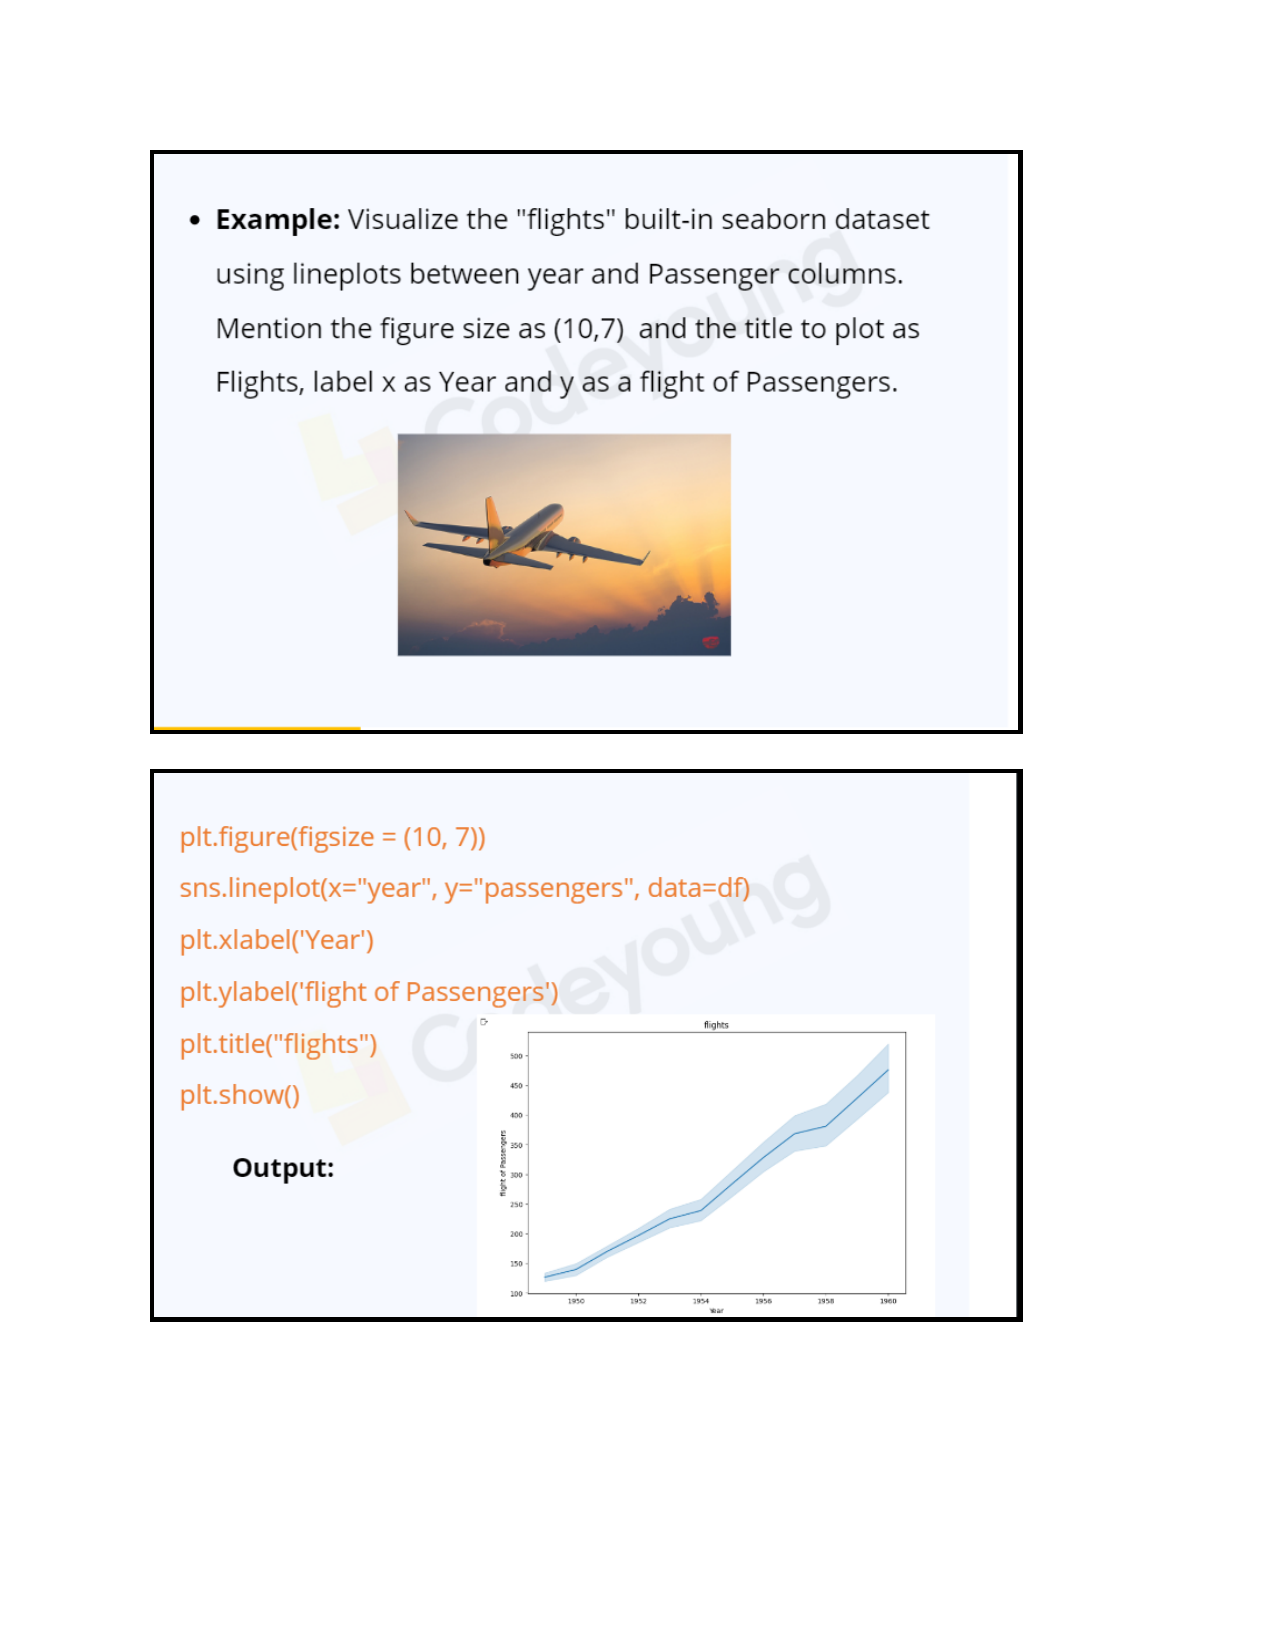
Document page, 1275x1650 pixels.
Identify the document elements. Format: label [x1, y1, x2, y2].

picture [154, 773, 1018, 1317]
picture [154, 154, 1018, 730]
